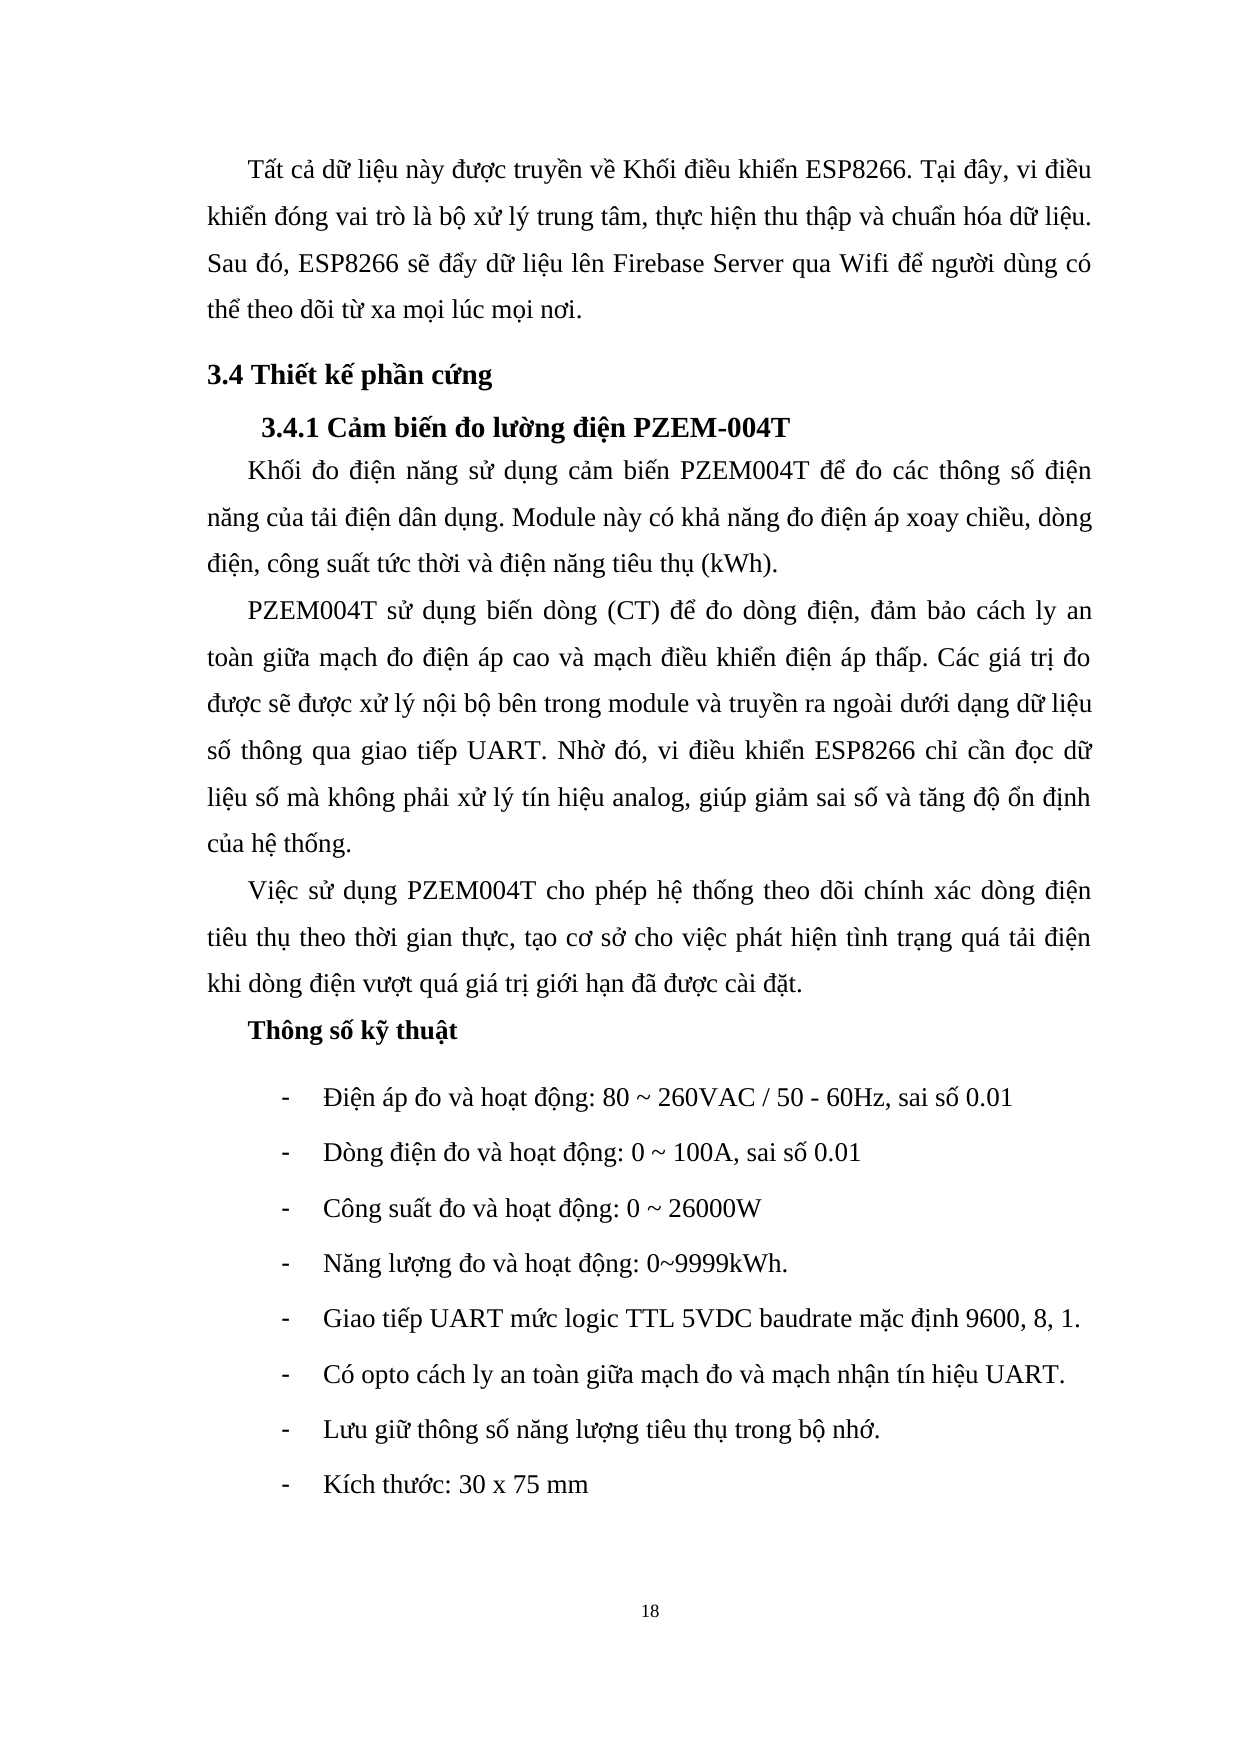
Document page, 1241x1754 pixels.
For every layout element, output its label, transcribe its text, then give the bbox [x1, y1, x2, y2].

text Khối đo điện năng sử dụng cảm biến PZEM004T để đo các thông số điện năng của tải điện dân dụng. Module này có khả năng đo điện áp xoay chiều, dòng điện, công suất tức thời và điện năng tiêu thụ (kWh). [207, 454, 1093, 579]
list Có opto cách ly an toàn giữa mạch đo và mạch nhận tín hiệu UART. [285, 1354, 1093, 1391]
list Năng lượng đo và hoạt động: 0~9999kWh. [285, 1243, 1093, 1280]
subtitle 3.4 Thiết kế phần cứng [207, 357, 1093, 391]
list Dòng điện đo và hoạt động: 0 ~ 100A, sai số 0.01 [285, 1133, 1093, 1170]
list Giao tiếp UART mức logic TTL 5VDC baudrate mặc định 9600, 8, 1. [285, 1299, 1093, 1336]
list Điện áp đo và hoạt động: 80 ~ 260VAC / 50 - 60Hz, sai số 0.01 [285, 1078, 1093, 1114]
text Tất cả dữ liệu này được truyền về Khối điều khiển ESP8266. Tại đây, vi điều khiển đóng vai trò là bộ xử lý trung tâm, thực hiện thu thập và chuẩn hóa dữ liệu. Sau đó, ESP8266 sẽ đẩy dữ liệu lên Firebase Server qua Wifi để người dùng có thể theo dõi từ xa mọi lúc mọi nơi. [207, 154, 1093, 325]
list Công suất đo và hoạt động: 0 ~ 26000W [285, 1188, 1093, 1225]
list Lưu giữ thông số năng lượng tiêu thụ trong bộ nhớ. [285, 1409, 1093, 1446]
subtitle 3.4.1 Cảm biến đo lường điện PZEM-004T [261, 410, 1093, 443]
text Thông số kỹ thuật [207, 1014, 1093, 1045]
list Kích thước: 30 x 75 mm [285, 1465, 1093, 1502]
text Việc sử dụng PZEM004T cho phép hệ thống theo dõi chính xác dòng điện tiêu thụ theo thời gian thực, tạo cơ sở cho việc phát hiện tình trạng quá tải điện khi dòng điện vượt quá giá trị giới hạn đã được cài đặt. [207, 874, 1093, 999]
text PZEM004T sử dụng biến dòng (CT) để đo dòng điện, đảm bảo cách ly an toàn giữa mạch đo điện áp cao và mạch điều khiển điện áp thấp. Các giá trị đo được sẽ được xử lý nội bộ bên trong module và truyền ra ngoài dưới dạng dữ liệu số thông qua giao tiếp UART. Nhờ đó, vi điều khiển ESP8266 chỉ cần đọc dữ liệu số mà không phải xử lý tín hiệu analog, giúp giảm sai số và tăng độ ổn định của hệ thống. [207, 594, 1093, 859]
